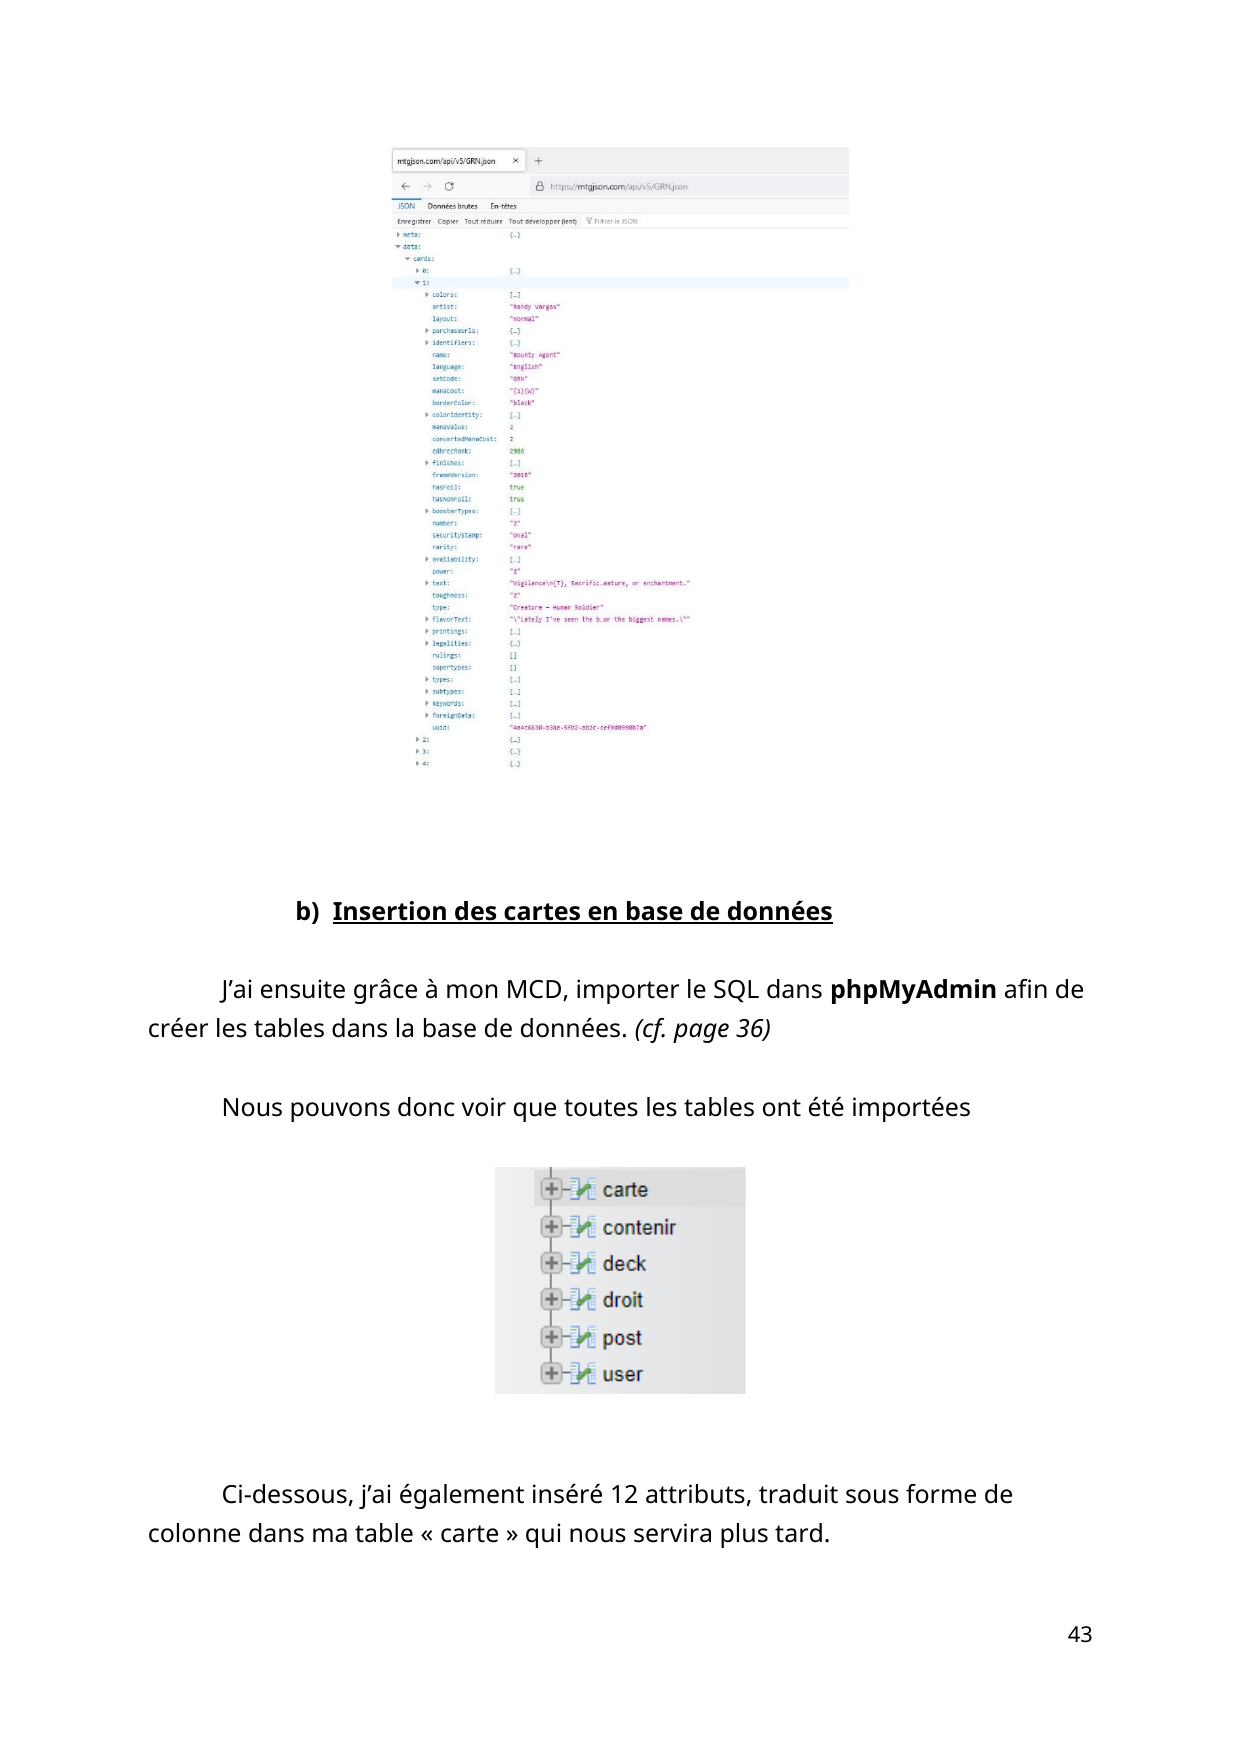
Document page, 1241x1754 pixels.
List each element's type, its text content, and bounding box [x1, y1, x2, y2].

text Nous pouvons donc voir que toutes les tables ont été importées [148, 1089, 1093, 1123]
list Insertion des cartes en base de données [295, 893, 1093, 927]
text Ci-dessous, j’ai également inséré 12 attributs, traduit sous forme de colonne dans ma table « carte » qui nous servira plus tard. [148, 1476, 1093, 1549]
picture [494, 1167, 746, 1394]
text J’ai ensuite grâce à mon MCD, importer le SQL dans phpMyAdmin afin de créer les tables dans la base de données. (cf. page 36) [148, 972, 1093, 1045]
picture [391, 147, 849, 772]
